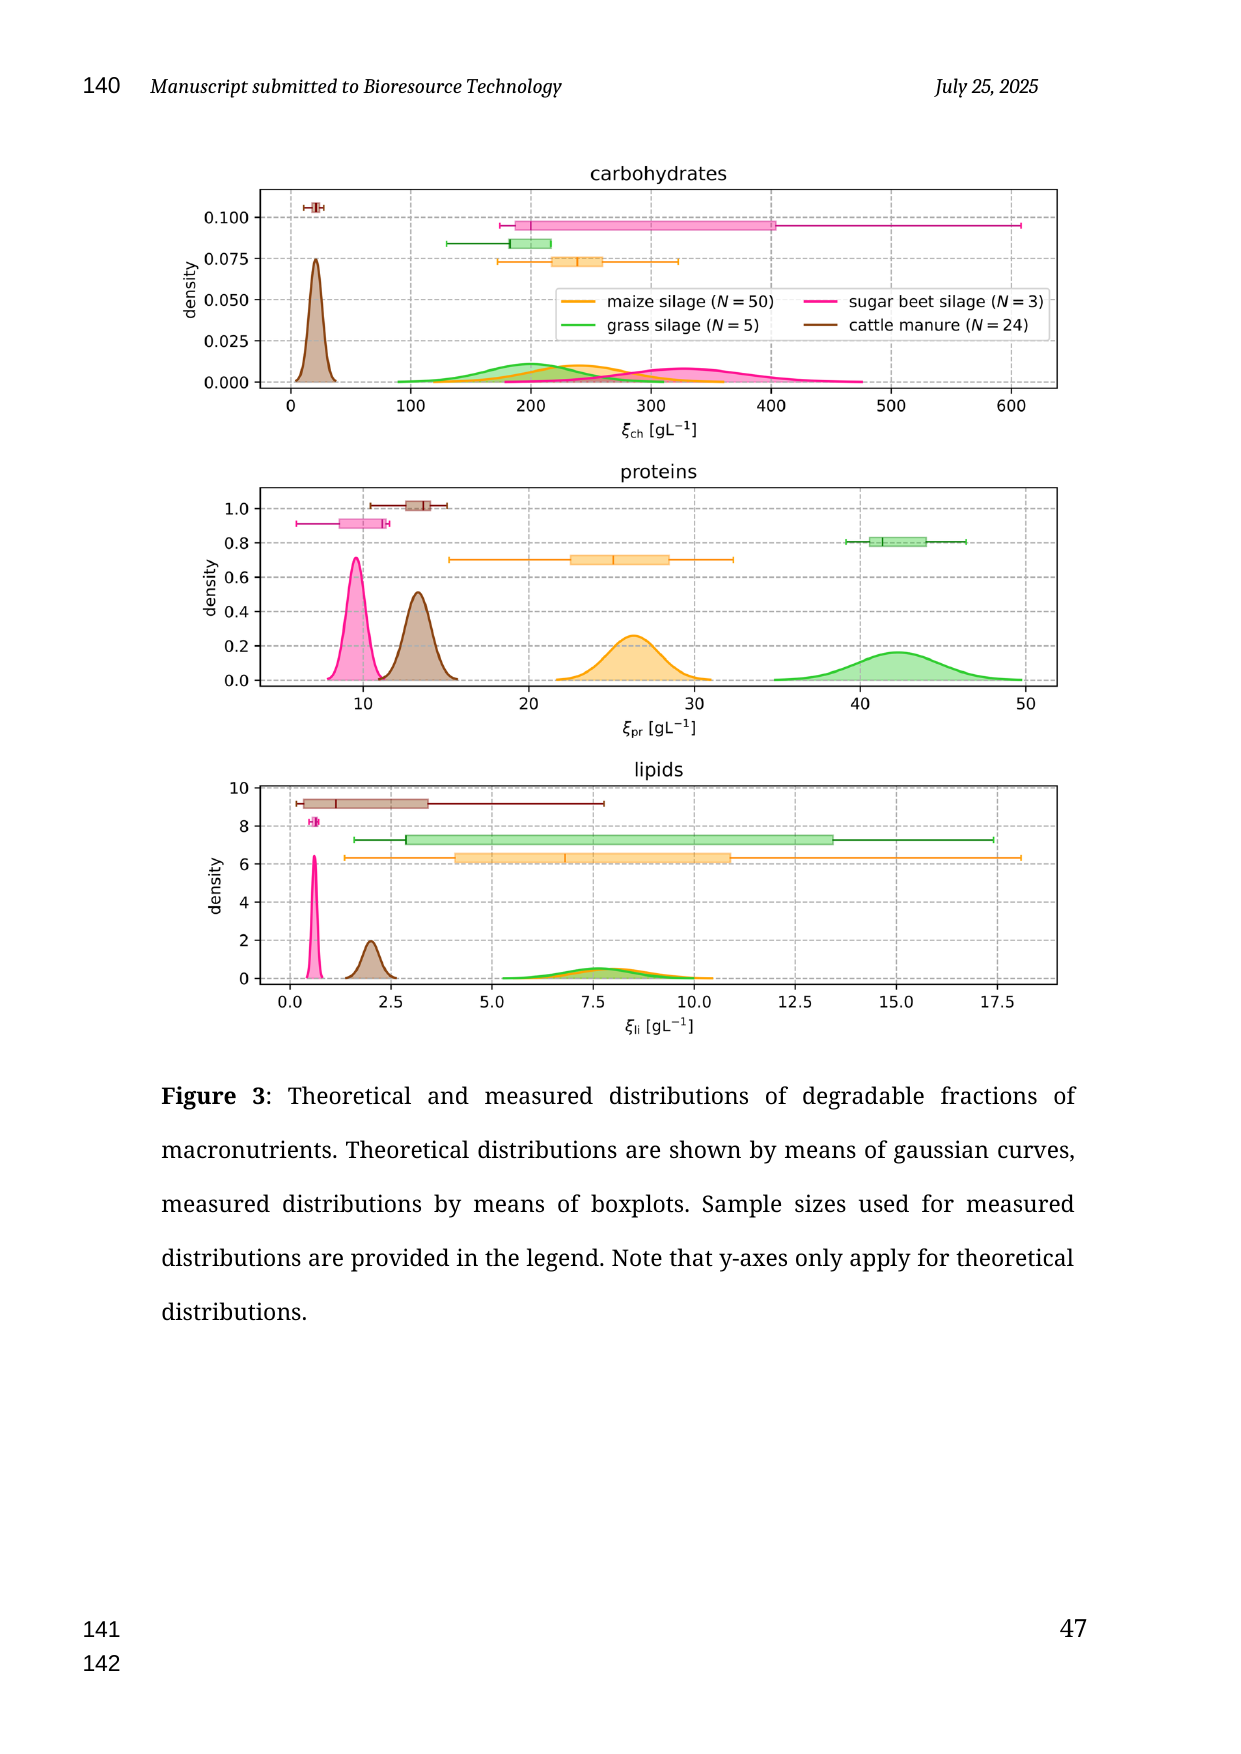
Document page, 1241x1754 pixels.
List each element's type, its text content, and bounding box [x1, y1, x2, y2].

table_header [150, 150, 1091, 1080]
table_cell Figure 3: Theoretical and measured distributions of degradable fractions of macronutrients. Theoretical distributions are shown by means of gaussian curves, measured distributions by means of boxplots. Sample sizes used for measured distributions are provided in the legend. Note that y-axes only apply for theoretical distributions. [150, 1080, 1091, 1349]
picture [164, 150, 1074, 1059]
